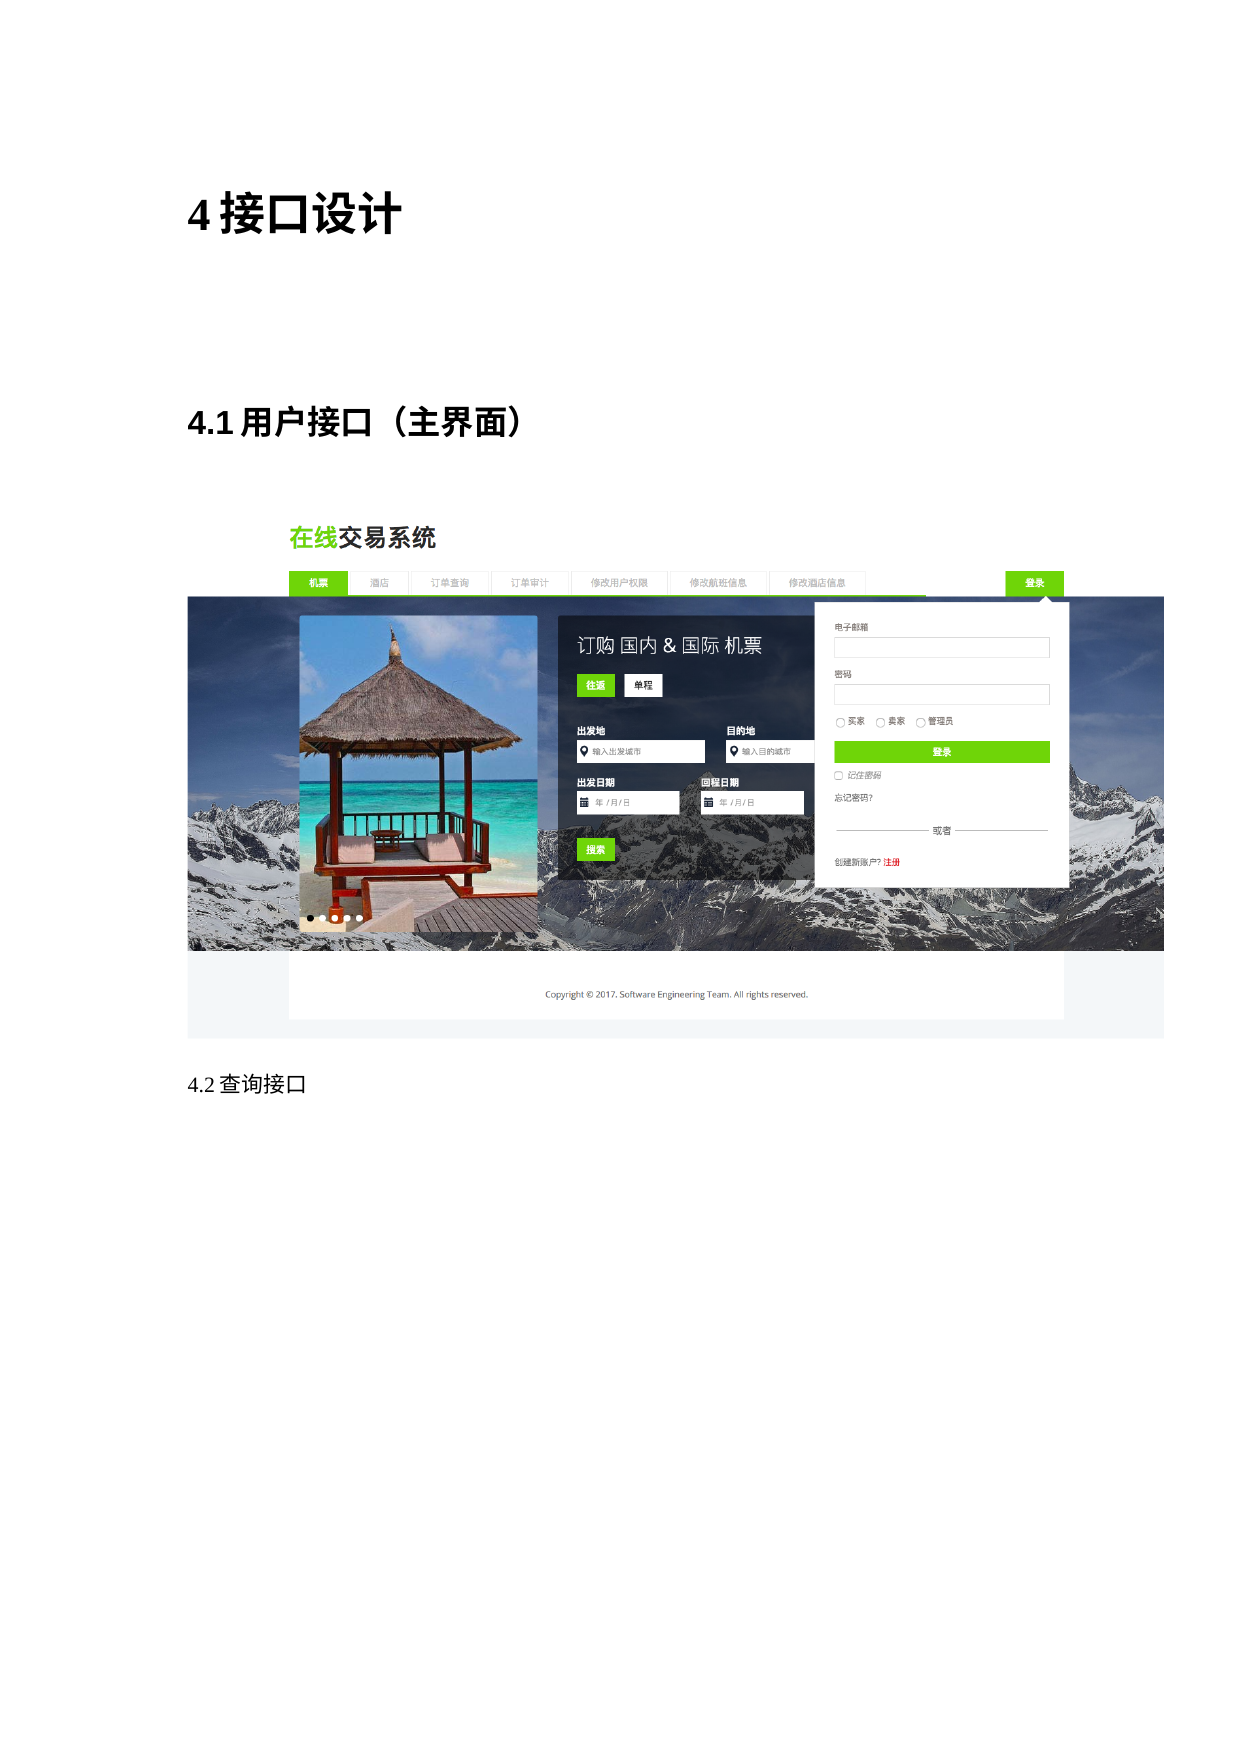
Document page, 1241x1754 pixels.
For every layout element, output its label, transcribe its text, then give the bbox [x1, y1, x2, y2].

subtitle 4接口设计 [187, 162, 1053, 259]
subtitle 4.1用户接口（主界面） [187, 387, 1053, 452]
text 4.2查询接口 [187, 1063, 1053, 1099]
picture [187, 514, 1164, 1063]
